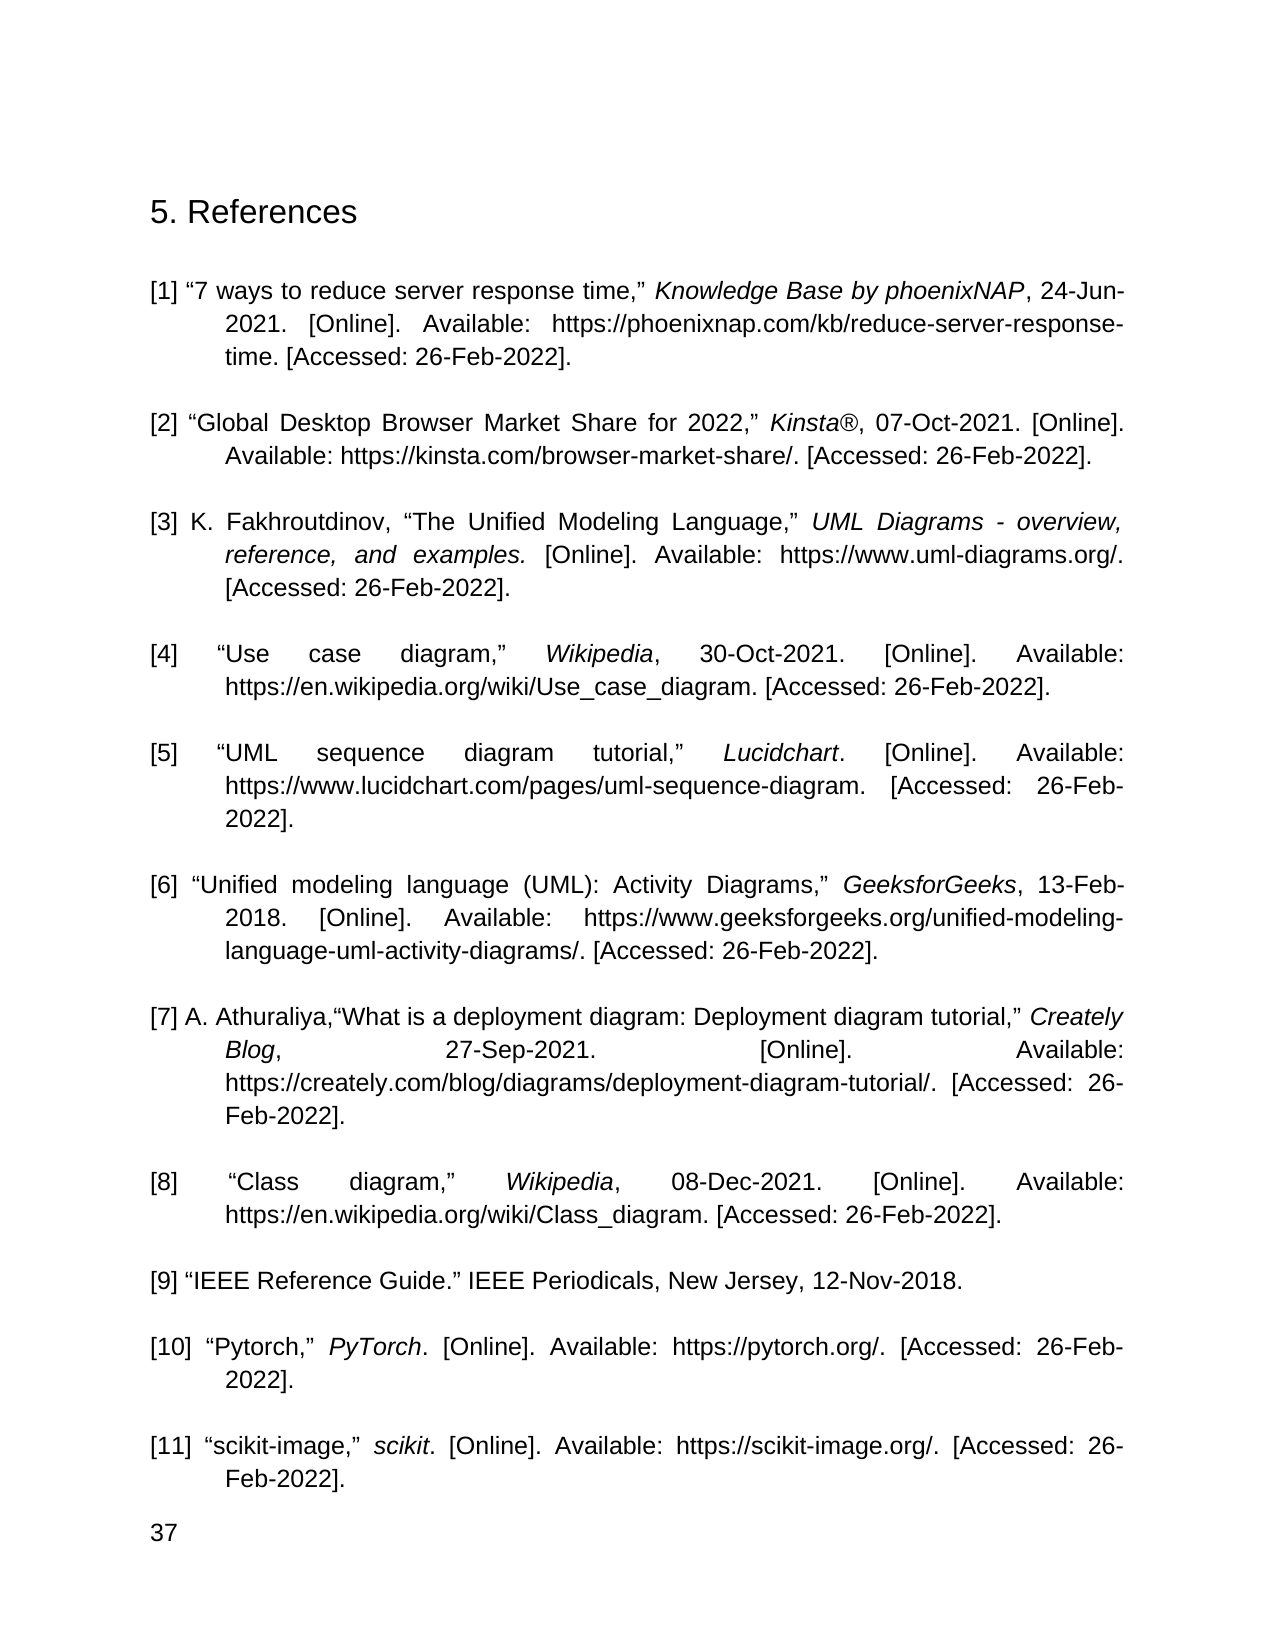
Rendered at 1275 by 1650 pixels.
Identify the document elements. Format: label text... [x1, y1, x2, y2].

text [2] “Global Desktop Browser Market Share for 2022,” Kinsta®, 07-Oct-2021. [Online]. Available: https://kinsta.com/browser-market-share/. [Accessed: 26-Feb-2022]. [150, 408, 1125, 469]
text [10] “Pytorch,” PyTorch. [Online]. Available: https://pytorch.org/. [Accessed: 26-Feb-2022]. [150, 1332, 1125, 1394]
text [1] “7 ways to reduce server response time,” Knowledge Base by phoenixNAP, 24-Jun-2021. [Online]. Available: https://phoenixnap.com/kb/reduce-server-response-time. [Accessed: 26-Feb-2022]. [150, 276, 1125, 370]
text [5] “UML sequence diagram tutorial,” Lucidchart. [Online]. Available: https://www.lucidchart.com/pages/uml-sequence-diagram. [Accessed: 26-Feb-2022]. [150, 738, 1125, 833]
text [3] K. Fakhroutdinov, “The Unified Modeling Language,” UML Diagrams - overview, reference, and examples. [Online]. Available: https://www.uml-diagrams.org/. [Accessed: 26-Feb-2022]. [150, 507, 1125, 602]
text [11] “scikit-image,” scikit. [Online]. Available: https://scikit-image.org/. [Accessed: 26-Feb-2022]. [150, 1431, 1125, 1493]
subtitle 5. References [150, 192, 1125, 230]
text [8] “Class diagram,” Wikipedia, 08-Dec-2021. [Online]. Available: https://en.wikipedia.org/wiki/Class_diagram. [Accessed: 26-Feb-2022]. [150, 1167, 1125, 1229]
text [6] “Unified modeling language (UML): Activity Diagrams,” GeeksforGeeks, 13-Feb-2018. [Online]. Available: https://www.geeksforgeeks.org/unified-modeling-language-uml-activity-diagrams/. [Accessed: 26-Feb-2022]. [150, 870, 1125, 965]
text [7] A. Athuraliya,“What is a deployment diagram: Deployment diagram tutorial,” Creately Blog, 27-Sep-2021. [Online]. Available: https://creately.com/blog/diagrams/deployment-diagram-tutorial/. [Accessed: 26-Feb-2022]. [150, 1002, 1125, 1130]
text [9] “IEEE Reference Guide.” IEEE Periodicals, New Jersey, 12-Nov-2018. [150, 1266, 1125, 1295]
text [4] “Use case diagram,” Wikipedia, 30-Oct-2021. [Online]. Available: https://en.wikipedia.org/wiki/Use_case_diagram. [Accessed: 26-Feb-2022]. [150, 639, 1125, 701]
